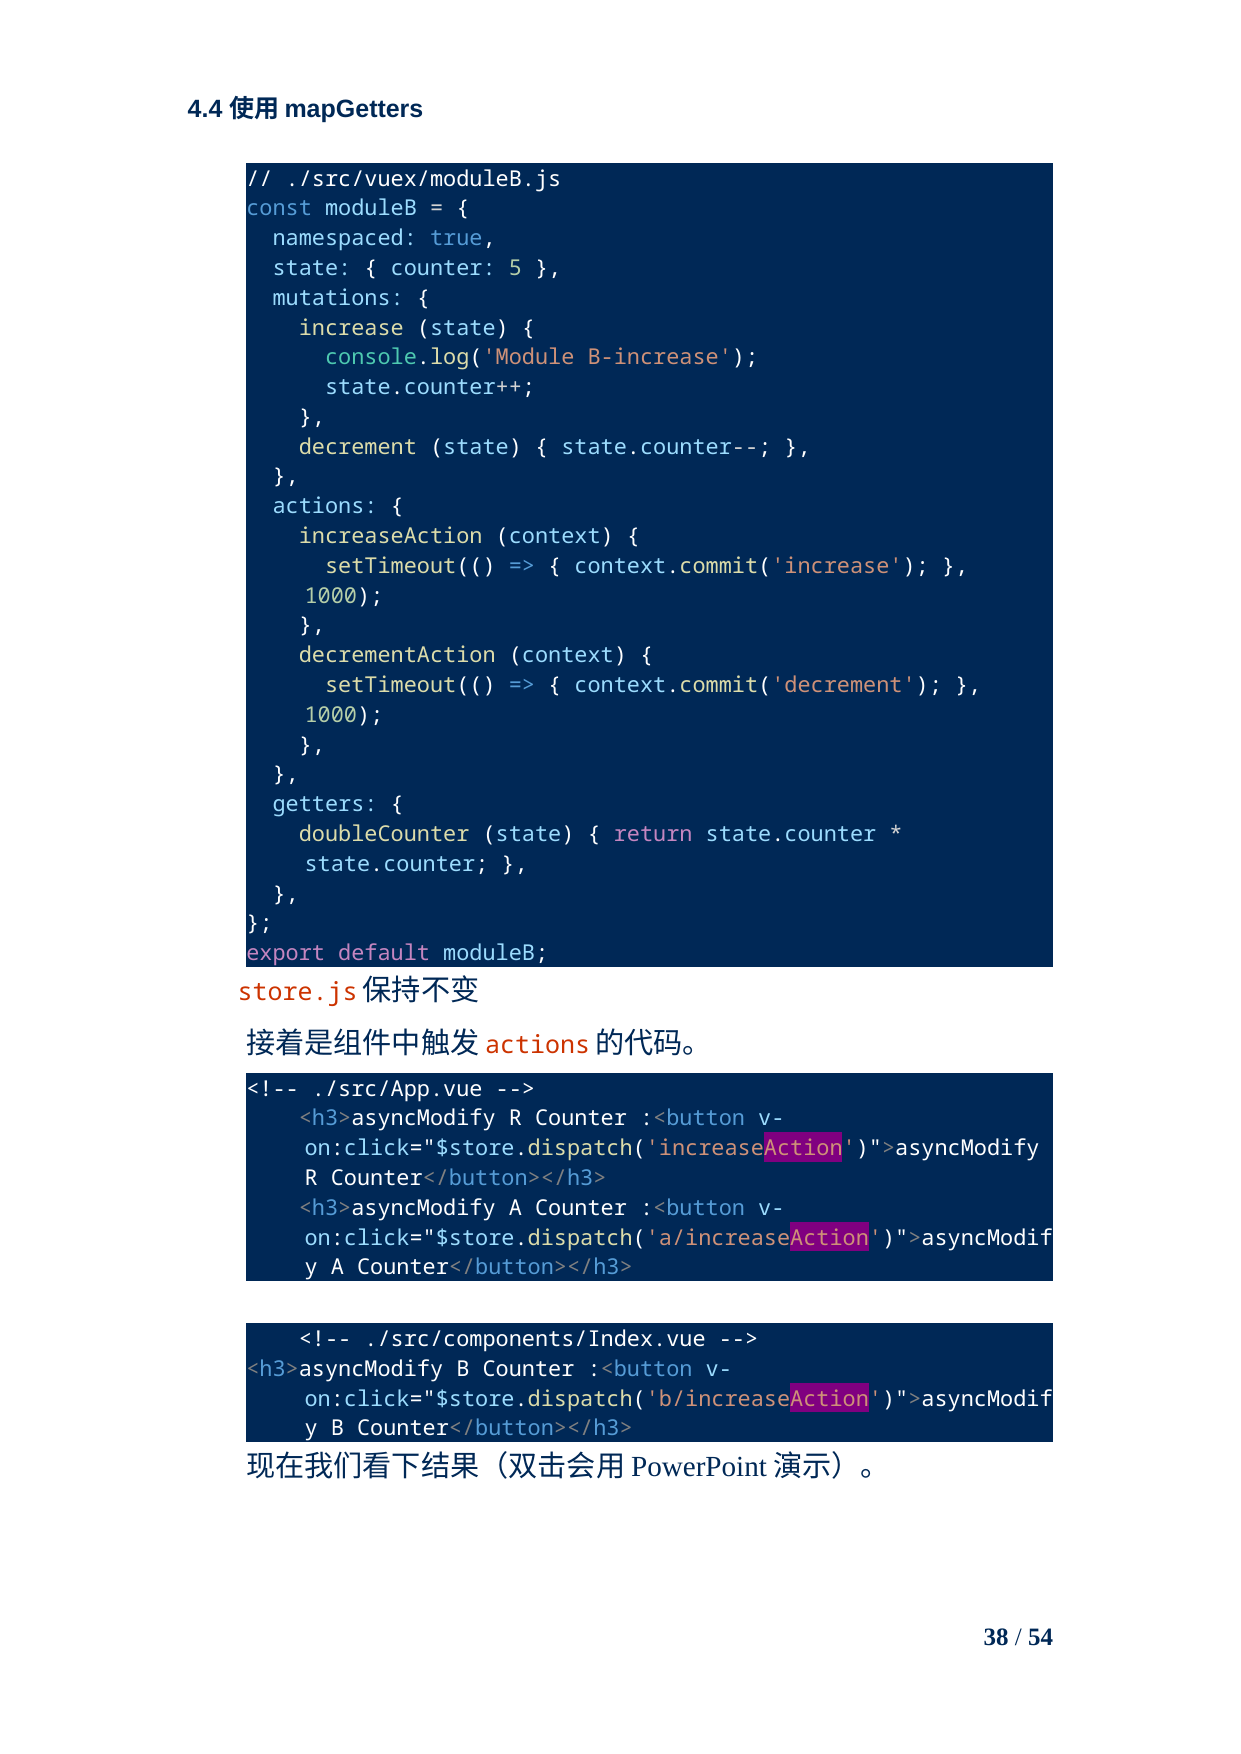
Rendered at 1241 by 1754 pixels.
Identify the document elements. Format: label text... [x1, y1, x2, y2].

text }, [246, 401, 1053, 431]
text }, [246, 729, 1053, 758]
text decrementAction (context) { [246, 639, 1053, 669]
text actions: { [246, 490, 1053, 520]
text }, [246, 878, 1053, 907]
text mutations: { [246, 282, 1053, 312]
text store.js保持不变 [187, 967, 1053, 1009]
text decrement (state) { state.counter--; }, [246, 431, 1053, 461]
text state: { counter: 5 }, [246, 252, 1053, 282]
text }, [246, 461, 1053, 490]
text state.counter++; [246, 371, 1053, 401]
text namespaced: true, [246, 222, 1053, 252]
text <h3>asyncModify B Counter :<button v-on:click="$store.dispatch('b/increaseAction')">asyncModify B Counter</button></h3> [246, 1353, 1053, 1442]
text increase (state) { [246, 312, 1053, 341]
text 接着是组件中触发actions的代码。 [187, 1020, 1053, 1062]
text setTimeout(() => { context.commit('increase'); }, 1000); [246, 550, 1053, 609]
text <h3>asyncModify R Counter :<button v-on:click="$store.dispatch('increaseAction')">asyncModify R Counter</button></h3> [246, 1102, 1053, 1192]
text setTimeout(() => { context.commit('decrement'); }, 1000); [246, 669, 1053, 729]
text export default moduleB; [246, 937, 1053, 967]
text getters: { [246, 788, 1053, 818]
text }, [246, 609, 1053, 639]
text const moduleB = { [246, 192, 1053, 222]
text }; [246, 907, 1053, 937]
text doubleCounter (state) { return state.counter * state.counter; }, [246, 818, 1053, 878]
text 现在我们看下结果（双击会用PowerPoint演示）。 [187, 1442, 1053, 1484]
text <!-- ./src/components/Index.vue --> [246, 1323, 1053, 1353]
text console.log('Module B-increase'); [246, 341, 1053, 371]
text <!-- ./src/App.vue --> [246, 1073, 1053, 1102]
text }, [246, 758, 1053, 788]
text // ./src/vuex/moduleB.js [246, 163, 1053, 192]
text <h3>asyncModify A Counter :<button v-on:click="$store.dispatch('a/increaseAction')">asyncModify A Counter</button></h3> [246, 1192, 1053, 1281]
text increaseAction (context) { [246, 520, 1053, 550]
